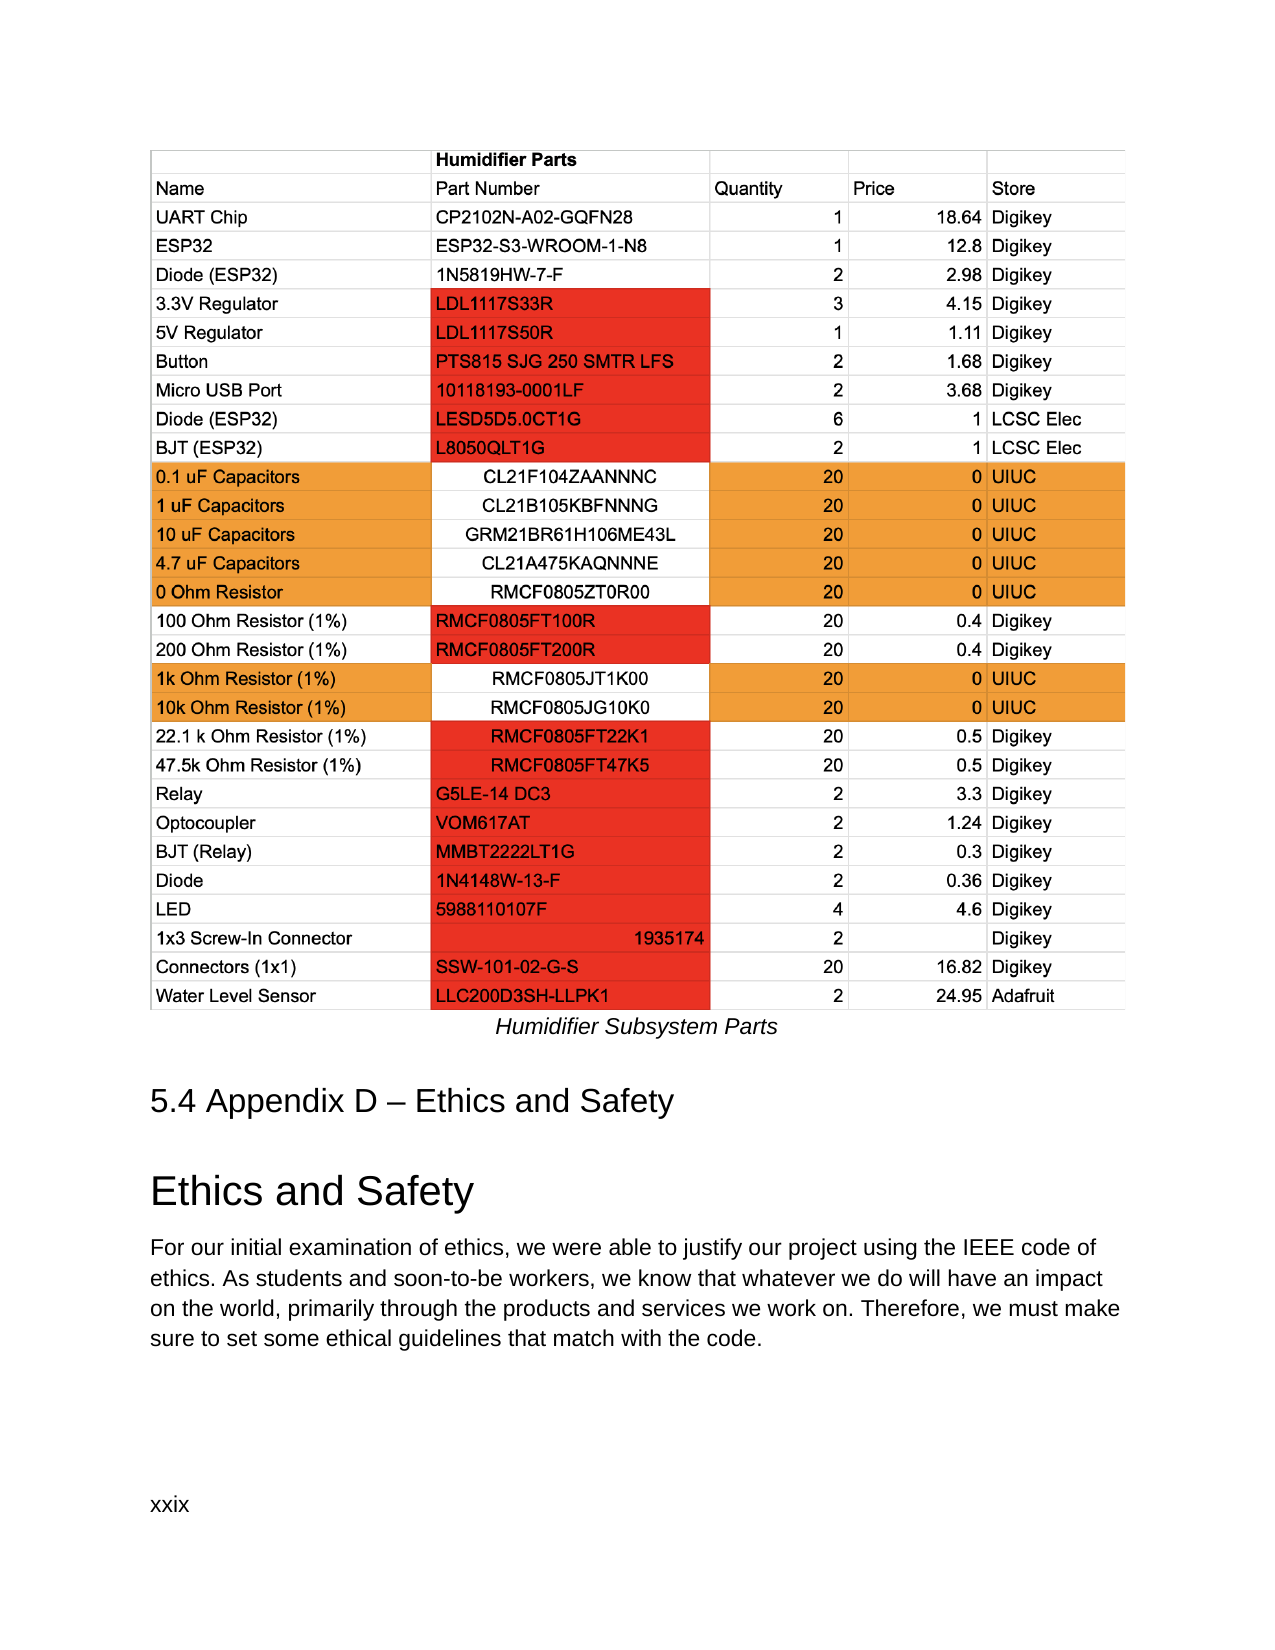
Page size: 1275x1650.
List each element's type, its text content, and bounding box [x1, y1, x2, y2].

text Humidifier Subsystem Parts [150, 1010, 1125, 1039]
picture [150, 150, 1125, 1010]
subtitle 5.4 Appendix D – Ethics and Safety [150, 1081, 1125, 1119]
text For our initial examination of ethics, we were able to justify our project using the IEEE code of ethics. As students and soon-to-be workers, we know that whatever we do will have an impact on the world, primarily through the products and services we work on. Therefore, we must make sure to set some ethical guidelines that match with the code. [150, 1234, 1125, 1351]
subtitle Ethics and Safety [150, 1167, 1125, 1215]
